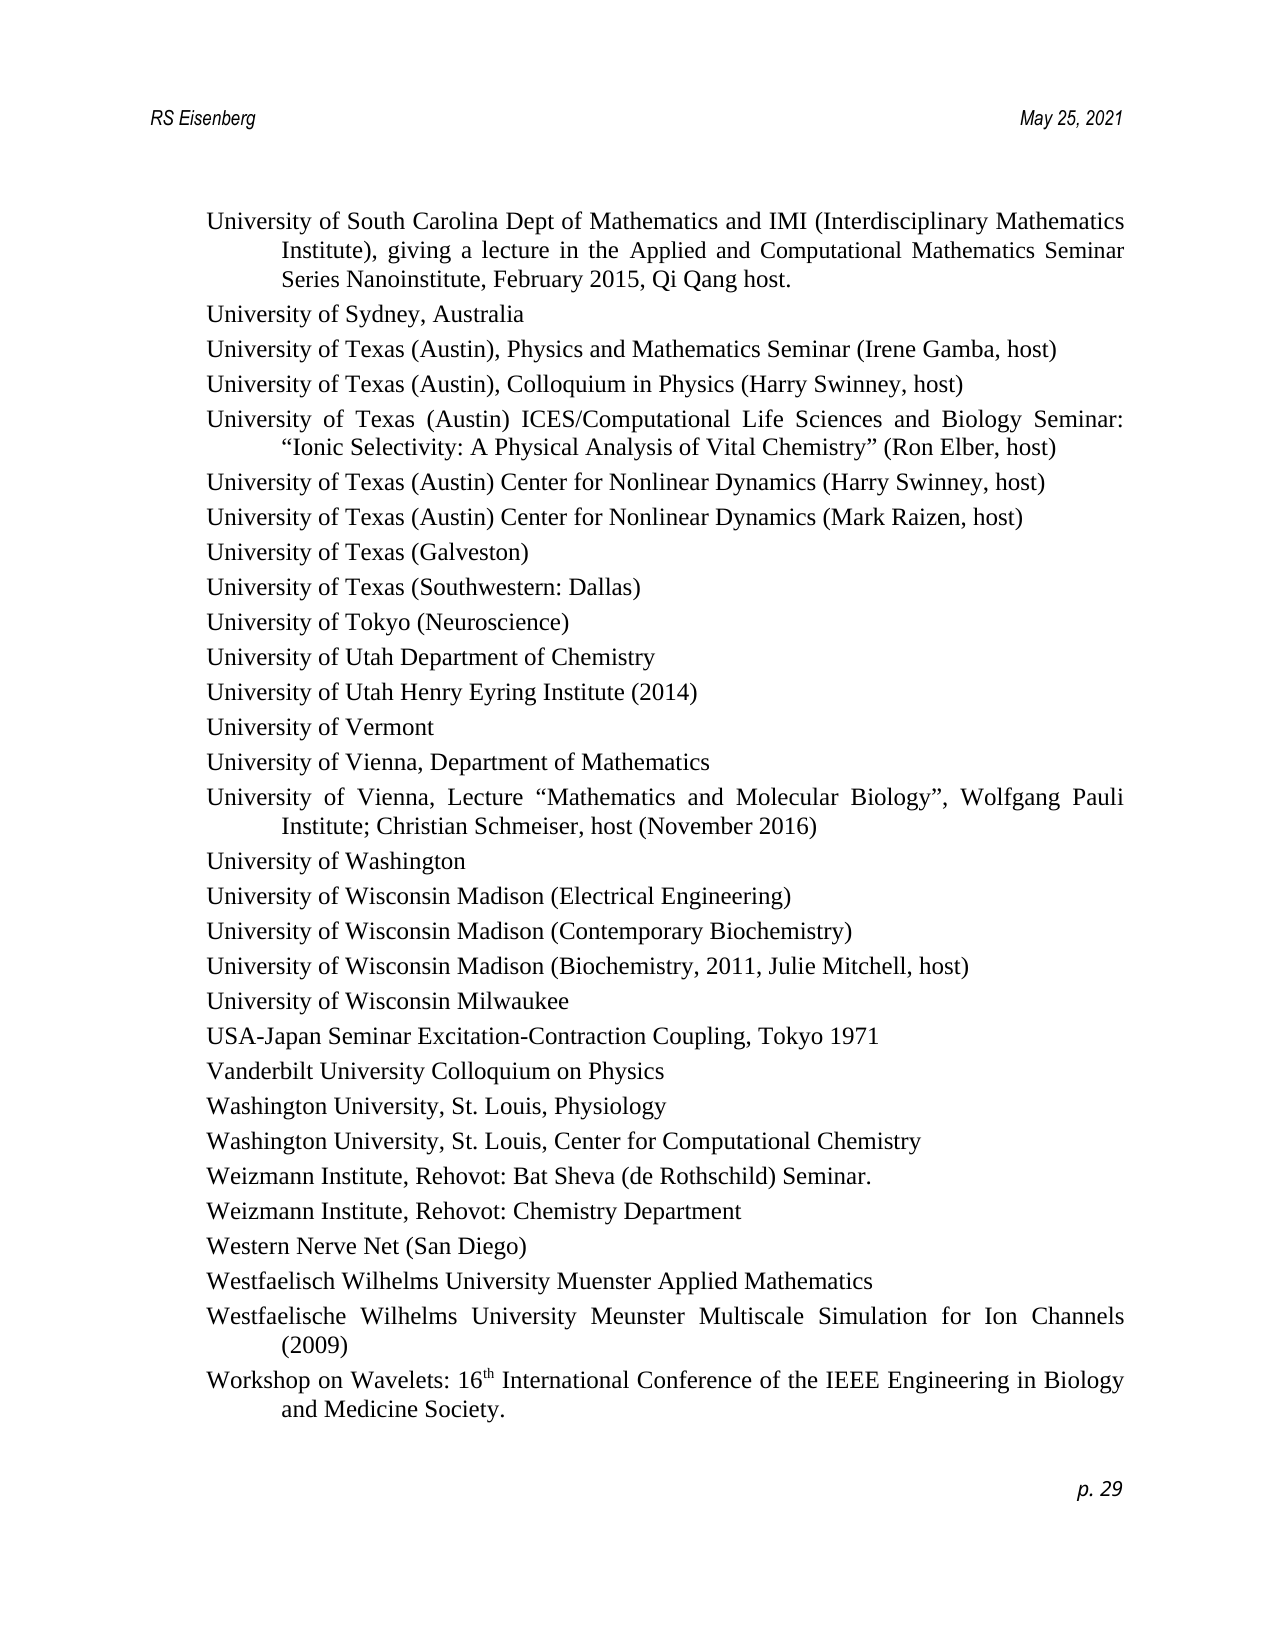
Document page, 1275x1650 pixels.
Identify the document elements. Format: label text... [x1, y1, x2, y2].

text University of Vermont [206, 712, 1125, 741]
text University of Texas (Austin) ICES/Computational Life Sciences and Biology Seminar: “Ionic Selectivity: A Physical Analysis of Vital Chemistry” (Ron Elber, host) [206, 404, 1125, 461]
text University of Texas (Austin) Center for Nonlinear Dynamics (Mark Raizen, host) [206, 502, 1125, 531]
text Workshop on Wavelets: 16th International Conference of the IEEE Engineering in Biology and Medicine Society. [206, 1365, 1125, 1422]
text University of Texas (Austin) Center for Nonlinear Dynamics (Harry Swinney, host) [206, 467, 1125, 496]
text University of Texas (Austin), Physics and Mathematics Seminar (Irene Gamba, host) [206, 334, 1125, 362]
text University of Utah Department of Chemistry [206, 642, 1125, 671]
text Western Nerve Net (San Diego) [206, 1231, 1125, 1260]
text USA-Japan Seminar Excitation-Contraction Coupling, Tokyo 1971 [206, 1021, 1125, 1050]
text University of Texas (Galveston) [206, 537, 1125, 566]
text Westfaelische Wilhelms University Meunster Multiscale Simulation for Ion Channels (2009) [206, 1301, 1125, 1359]
text University of Wisconsin Madison (Biochemistry, 2011, Julie Mitchell, host) [206, 951, 1125, 980]
text University of Wisconsin Madison (Contemporary Biochemistry) [206, 916, 1125, 945]
text Vanderbilt University Colloquium on Physics [206, 1056, 1125, 1085]
text Washington University, St. Louis, Center for Computational Chemistry [206, 1126, 1125, 1155]
text University of Wisconsin Milwaukee [206, 986, 1125, 1015]
text Westfaelisch Wilhelms University Muenster Applied Mathematics [206, 1266, 1125, 1295]
text Weizmann Institute, Rehovot: Chemistry Department [206, 1196, 1125, 1225]
text University of South Carolina Dept of Mathematics and IMI (Interdisciplinary Mathematics Institute), giving a lecture in the Applied and Computational Mathematics Seminar Series Nanoinstitute, February 2015, Qi Qang host. [206, 206, 1125, 292]
text Weizmann Institute, Rehovot: Bat Sheva (de Rothschild) Seminar. [206, 1161, 1125, 1190]
text University of Vienna, Lecture “Mathematics and Molecular Biology”, Wolfgang Pauli Institute; Christian Schmeiser, host (November 2016) [206, 782, 1125, 840]
text University of Utah Henry Eyring Institute (2014) [206, 677, 1125, 706]
text University of Texas (Southwestern: Dallas) [206, 572, 1125, 601]
text University of Tokyo (Neuroscience) [206, 607, 1125, 636]
text University of Vienna, Department of Mathematics [206, 747, 1125, 776]
text University of Wisconsin Madison (Electrical Engineering) [206, 881, 1125, 910]
text University of Texas (Austin), Colloquium in Physics (Harry Swinney, host) [206, 369, 1125, 397]
text Washington University, St. Louis, Physiology [206, 1091, 1125, 1120]
text University of Washington [206, 846, 1125, 875]
text University of Sydney, Australia [206, 299, 1125, 327]
